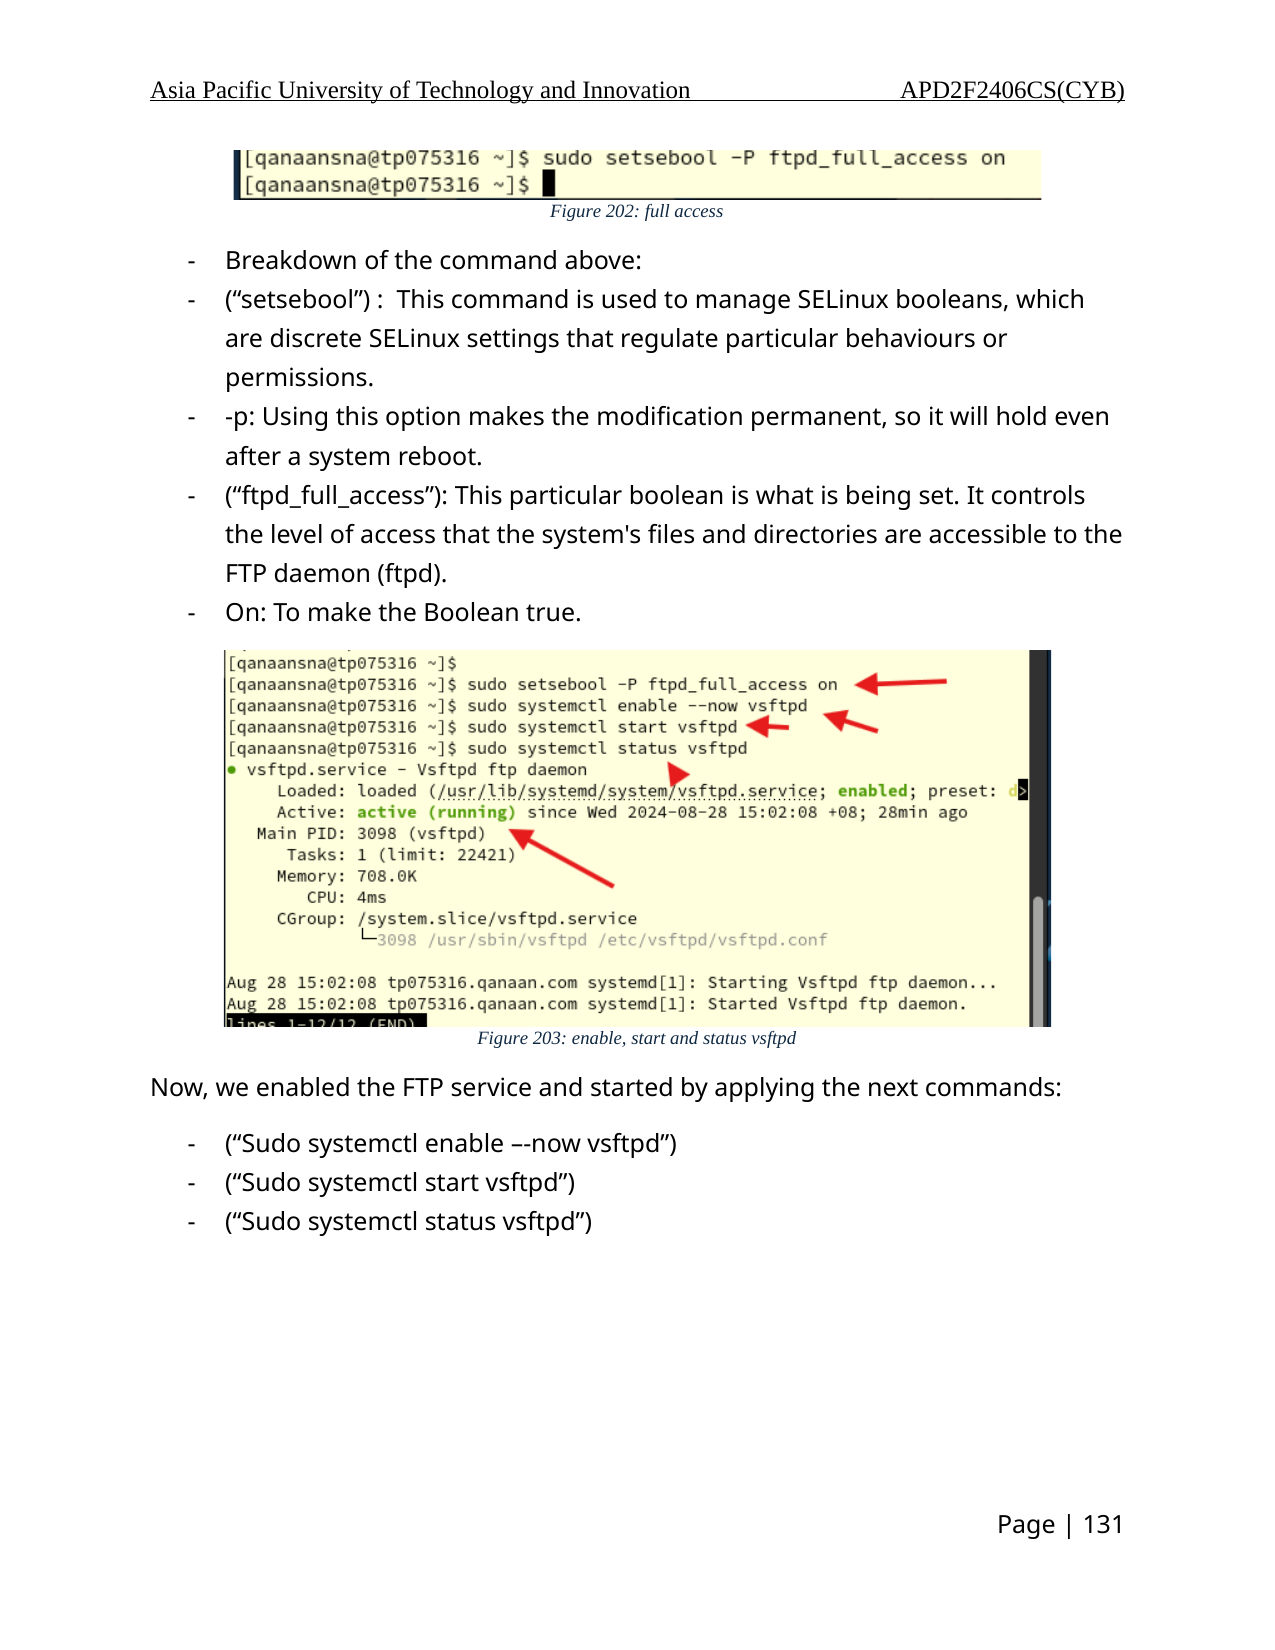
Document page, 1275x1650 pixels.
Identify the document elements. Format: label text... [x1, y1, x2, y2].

text Now, we enabled the FTP service and started by applying the next commands: [150, 1069, 1125, 1103]
picture [233, 150, 1042, 200]
picture [223, 650, 1052, 1027]
list (“ftpd_full_access”): This particular boolean is what is being set. It controls the level of access that the system's files and directories are accessible to the FTP daemon (ftpd). [187, 477, 1125, 590]
list (“Sudo systemctl enable –-now vsftpd”) [187, 1125, 1125, 1159]
list -p: Using this option makes the modification permanent, so it will hold even after a system reboot. [187, 399, 1125, 472]
list (“Sudo systemctl start vsftpd”) [187, 1164, 1125, 1198]
list On: To make the Boolean true. [187, 595, 1125, 629]
list (“Sudo systemctl status vsftpd”) [187, 1203, 1125, 1238]
list Breakdown of the command above: [187, 242, 1125, 276]
list (“setsebool”) : This command is used to manage SELinux booleans, which are discrete SELinux settings that regulate particular behaviours or permissions. [187, 282, 1125, 394]
